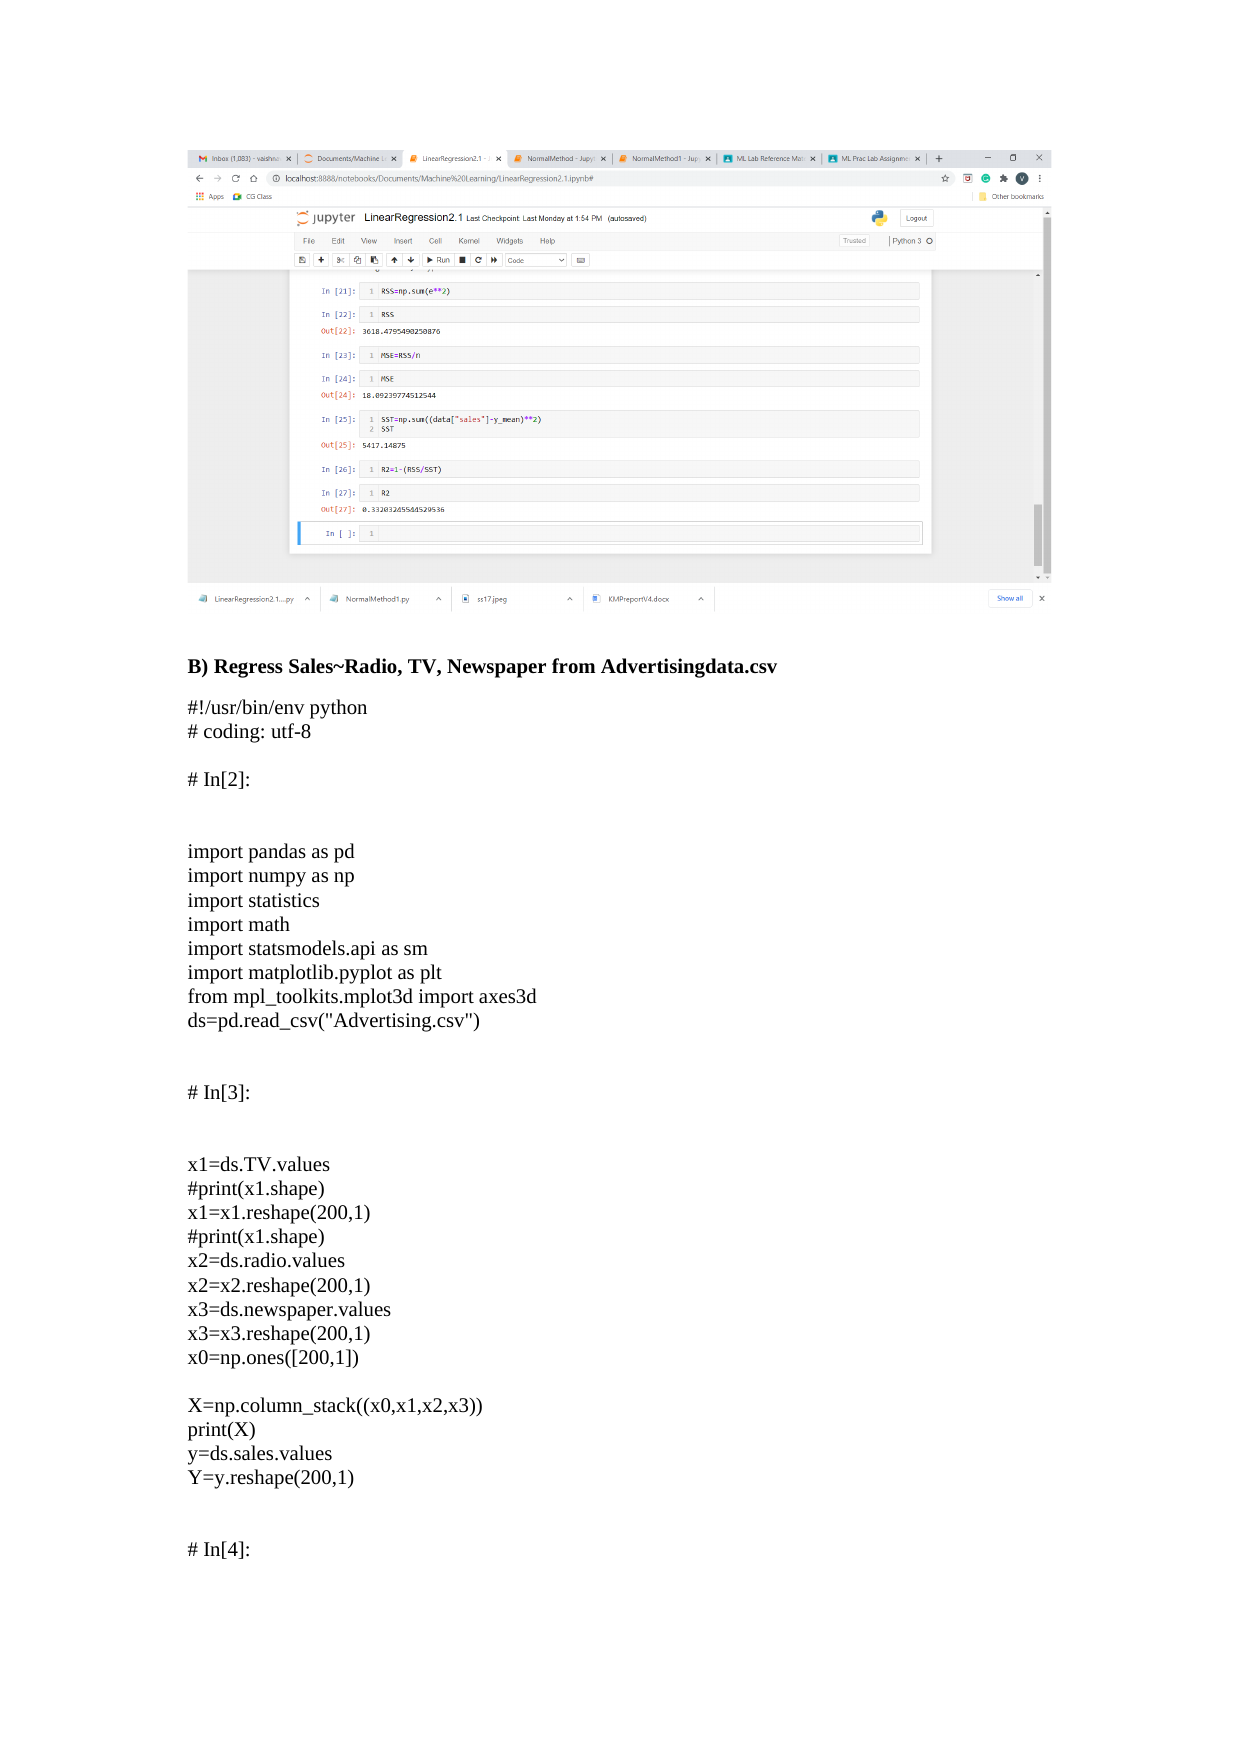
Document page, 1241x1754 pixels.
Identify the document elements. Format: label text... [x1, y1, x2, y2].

text # In[2]: [187, 767, 1053, 791]
text import statistics [187, 887, 1053, 912]
text Y=y.reshape(200,1) [187, 1465, 1053, 1489]
text import math [187, 912, 1053, 936]
text # In[4]: [187, 1537, 1053, 1561]
text x2=ds.radio.values [187, 1248, 1053, 1272]
text x3=ds.newspaper.values [187, 1297, 1053, 1321]
text x2=x2.reshape(200,1) [187, 1272, 1053, 1297]
text print(X) [187, 1417, 1053, 1441]
text x3=x3.reshape(200,1) [187, 1321, 1053, 1345]
text x1=x1.reshape(200,1) [187, 1200, 1053, 1224]
text X=np.column_stack((x0,x1,x2,x3)) [187, 1393, 1053, 1417]
text x1=ds.TV.values [187, 1152, 1053, 1176]
text x0=np.ones([200,1]) [187, 1345, 1053, 1369]
text #print(x1.shape) [187, 1176, 1053, 1200]
list Regress Sales~Radio, TV, Newspaper from Advertisingdata.csv [187, 654, 1053, 678]
text # In[3]: [187, 1080, 1053, 1104]
text # coding: utf-8 [187, 719, 1053, 743]
text ds=pd.read_csv("Advertising.csv") [187, 1008, 1053, 1032]
text import numpy as np [187, 863, 1053, 887]
text #print(x1.shape) [187, 1224, 1053, 1248]
text import pandas as pd [187, 839, 1053, 863]
text import matplotlib.pyplot as plt [187, 960, 1053, 984]
text y=ds.sales.values [187, 1441, 1053, 1465]
text import statsmodels.api as sm [187, 936, 1053, 960]
text from mpl_toolkits.mplot3d import axes3d [187, 984, 1053, 1008]
text #!/usr/bin/env python [187, 695, 1053, 719]
picture [187, 150, 1052, 614]
